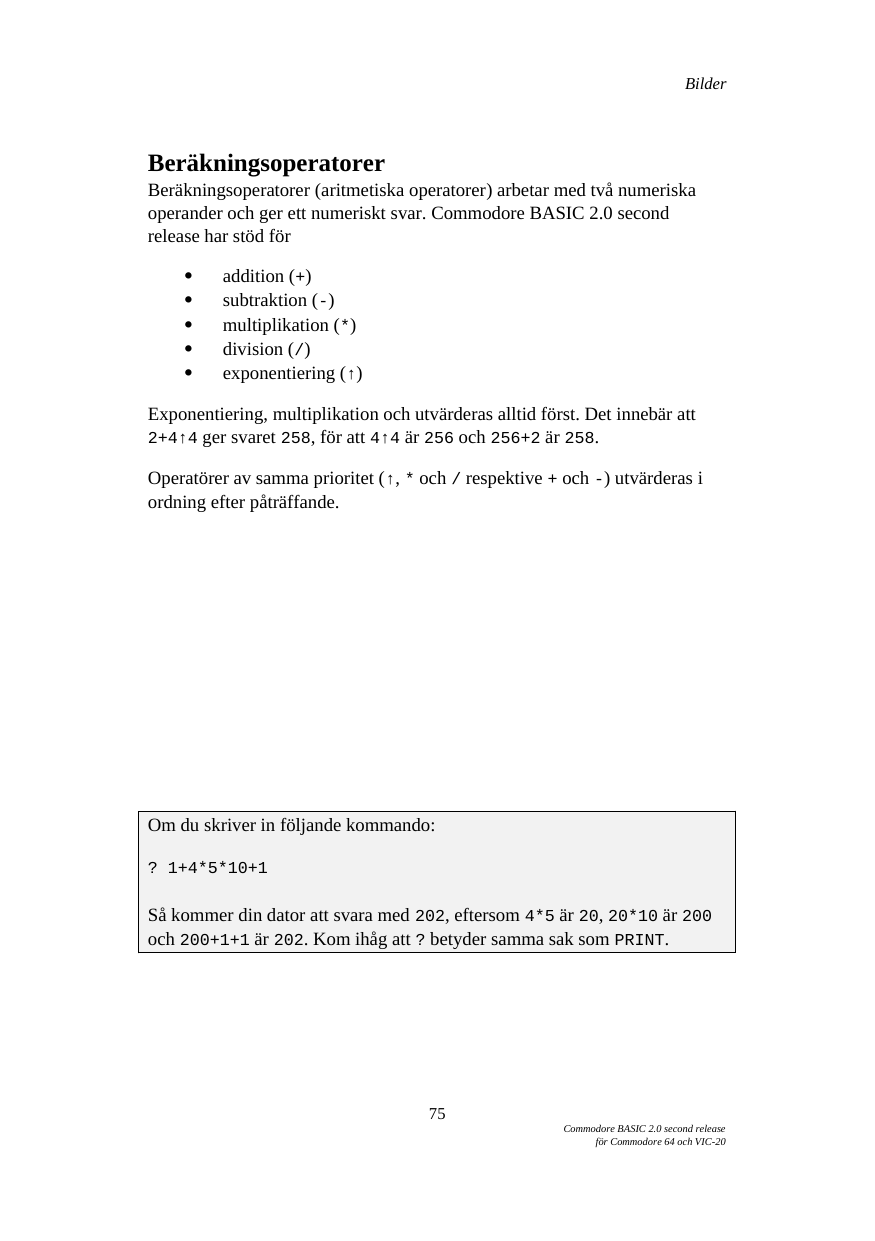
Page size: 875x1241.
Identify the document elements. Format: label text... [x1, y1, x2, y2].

list addition (+) [185, 265, 726, 288]
list subtraktion (-) [185, 289, 726, 312]
subtitle Beräkningsoperatorer [148, 148, 726, 176]
list exponentiering (↑) [185, 362, 726, 385]
text Exponentiering, multiplikation och utvärderas alltid först. Det innebär att 2+4↑4 ger svaret 258, för att 4↑4 är 256 och 256+2 är 258. [148, 403, 726, 449]
text Om du skriver in följande kommando: ? 1+4*5*10+1 Så kommer din dator att svara med 202, eftersom 4*5 är 20, 20*10 är 200 och 200+1+1 är 202. Kom ihåg att ? betyder samma sak som PRINT. [139, 812, 735, 952]
text Beräkningsoperatorer (aritmetiska operatorer) arbetar med två numeriska operander och ger ett numeriskt svar. Commodore BASIC 2.0 second release har stöd för [148, 179, 726, 247]
list division (/) [185, 338, 726, 360]
list multiplikation (*) [185, 314, 726, 336]
text Operatörer av samma prioritet (↑, * och / respektive + och -) utvärderas i ordning efter påträffande. [148, 467, 726, 513]
